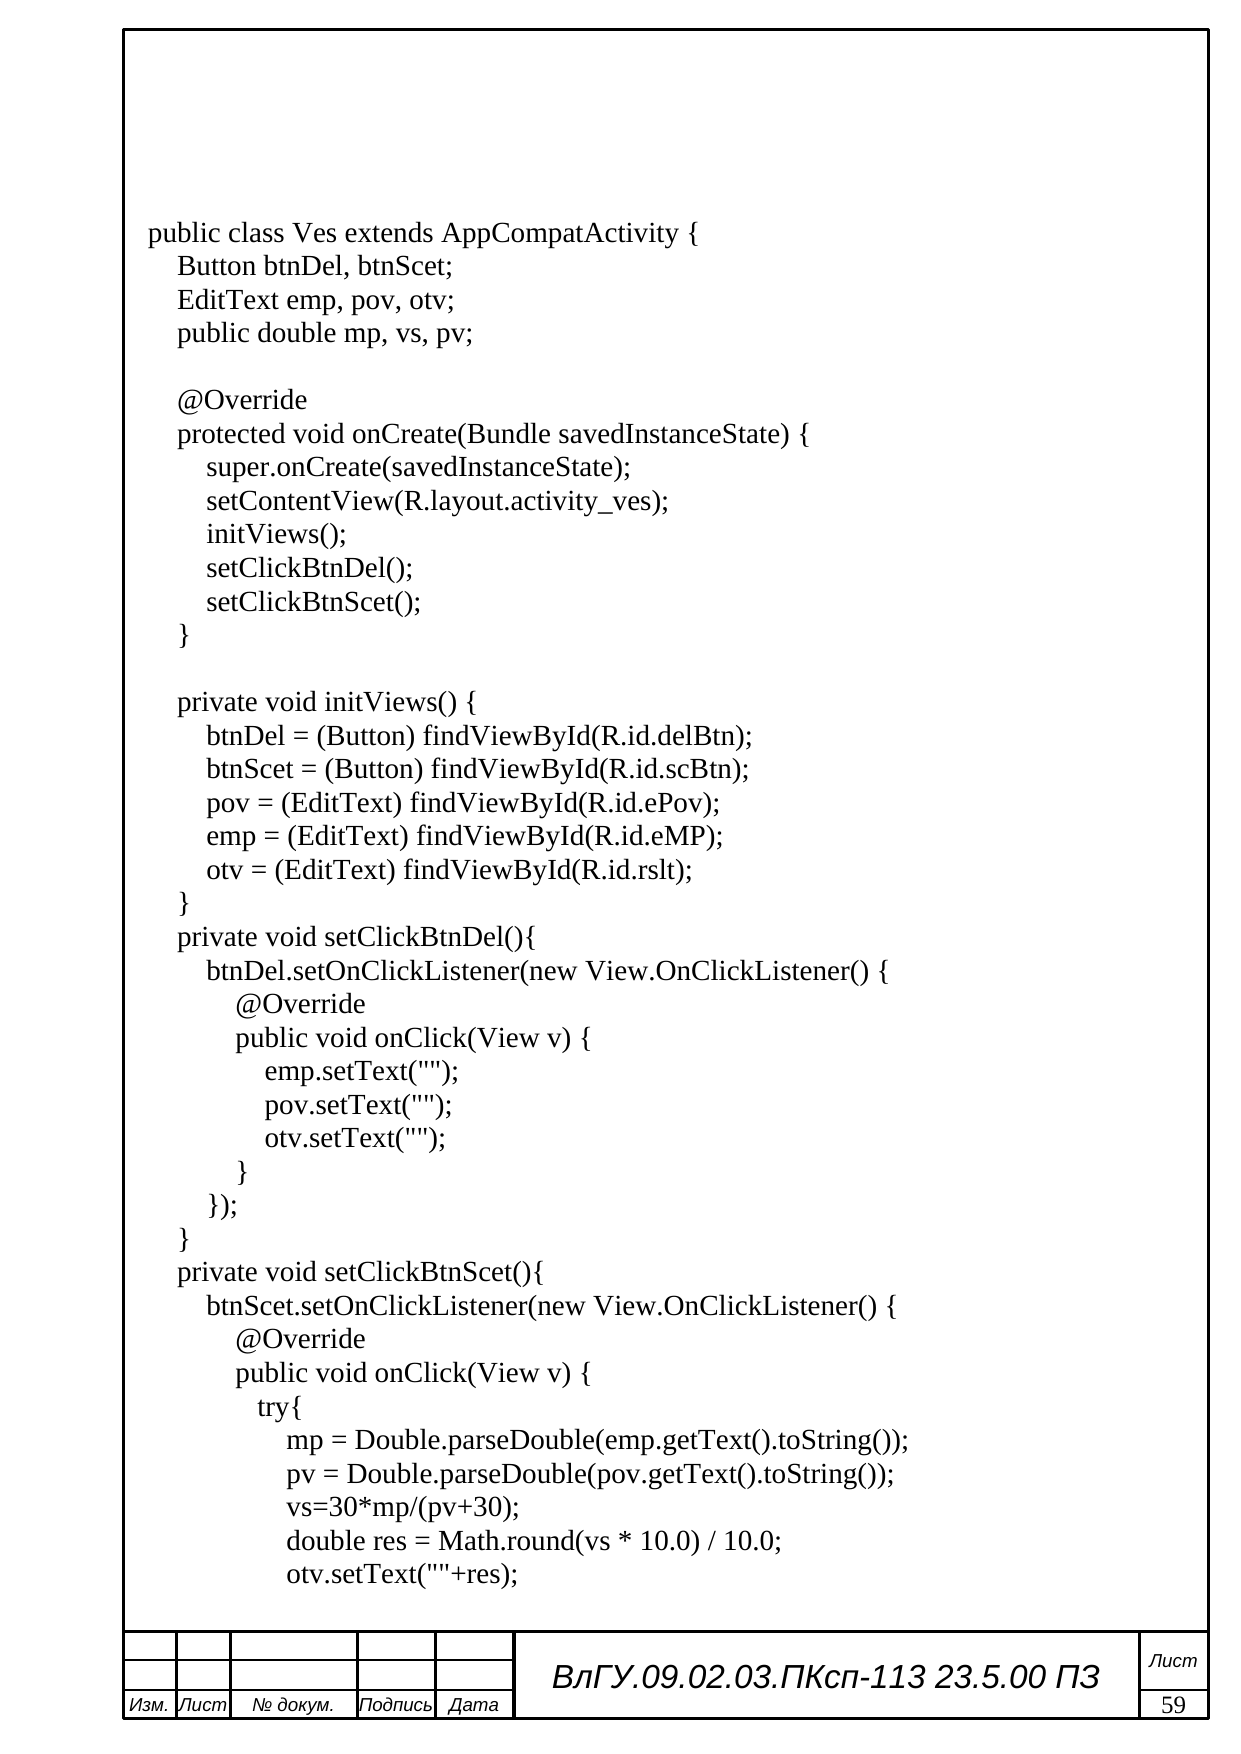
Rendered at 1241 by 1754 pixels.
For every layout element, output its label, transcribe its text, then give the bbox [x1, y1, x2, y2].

text Button btnDel, btnScet; [148, 248, 1181, 282]
text pv = Double.parseDouble(pov.getText().toString()); [148, 1456, 1181, 1489]
text setContentView(R.layout.activity_ves); [148, 483, 1181, 517]
text public class Ves extends AppCompatActivity { [148, 215, 1181, 248]
text } [148, 1154, 1181, 1187]
text super.onCreate(savedInstanceState); [148, 449, 1181, 483]
text } [148, 617, 1181, 651]
text @Override [148, 382, 1181, 416]
text mp = Double.parseDouble(emp.getText().toString()); [148, 1422, 1181, 1456]
text double res = Math.round(vs * 10.0) / 10.0; [148, 1523, 1181, 1556]
text setClickBtnScet(); [148, 584, 1181, 617]
text @Override [148, 986, 1181, 1020]
text private void setClickBtnDel(){ [148, 919, 1181, 953]
text EditText emp, pov, otv; [148, 282, 1181, 315]
text try{ [148, 1389, 1181, 1422]
text otv.setText(""); [148, 1120, 1181, 1154]
text pov = (EditText) findViewById(R.id.ePov); [148, 785, 1181, 818]
text btnScet.setOnClickListener(new View.OnClickListener() { [148, 1288, 1181, 1322]
text @Override [148, 1322, 1181, 1355]
text btnScet = (Button) findViewById(R.id.scBtn); [148, 751, 1181, 785]
text emp = (EditText) findViewById(R.id.eMP); [148, 818, 1181, 852]
text public void onClick(View v) { [148, 1020, 1181, 1053]
text otv = (EditText) findViewById(R.id.rslt); [148, 852, 1181, 886]
text } [148, 1221, 1181, 1254]
text otv.setText(""+res); [148, 1556, 1181, 1590]
text protected void onCreate(Bundle savedInstanceState) { [148, 416, 1181, 449]
text btnDel.setOnClickListener(new View.OnClickListener() { [148, 953, 1181, 986]
text }); [148, 1187, 1181, 1221]
text emp.setText(""); [148, 1053, 1181, 1087]
text pov.setText(""); [148, 1087, 1181, 1120]
text private void setClickBtnScet(){ [148, 1254, 1181, 1288]
text setClickBtnDel(); [148, 550, 1181, 584]
text vs=30*mp/(pv+30); [148, 1489, 1181, 1523]
text } [148, 886, 1181, 919]
text initViews(); [148, 517, 1181, 550]
text btnDel = (Button) findViewById(R.id.delBtn); [148, 718, 1181, 751]
text public void onClick(View v) { [148, 1355, 1181, 1389]
text private void initViews() { [148, 684, 1181, 718]
text public double mp, vs, pv; [148, 315, 1181, 349]
